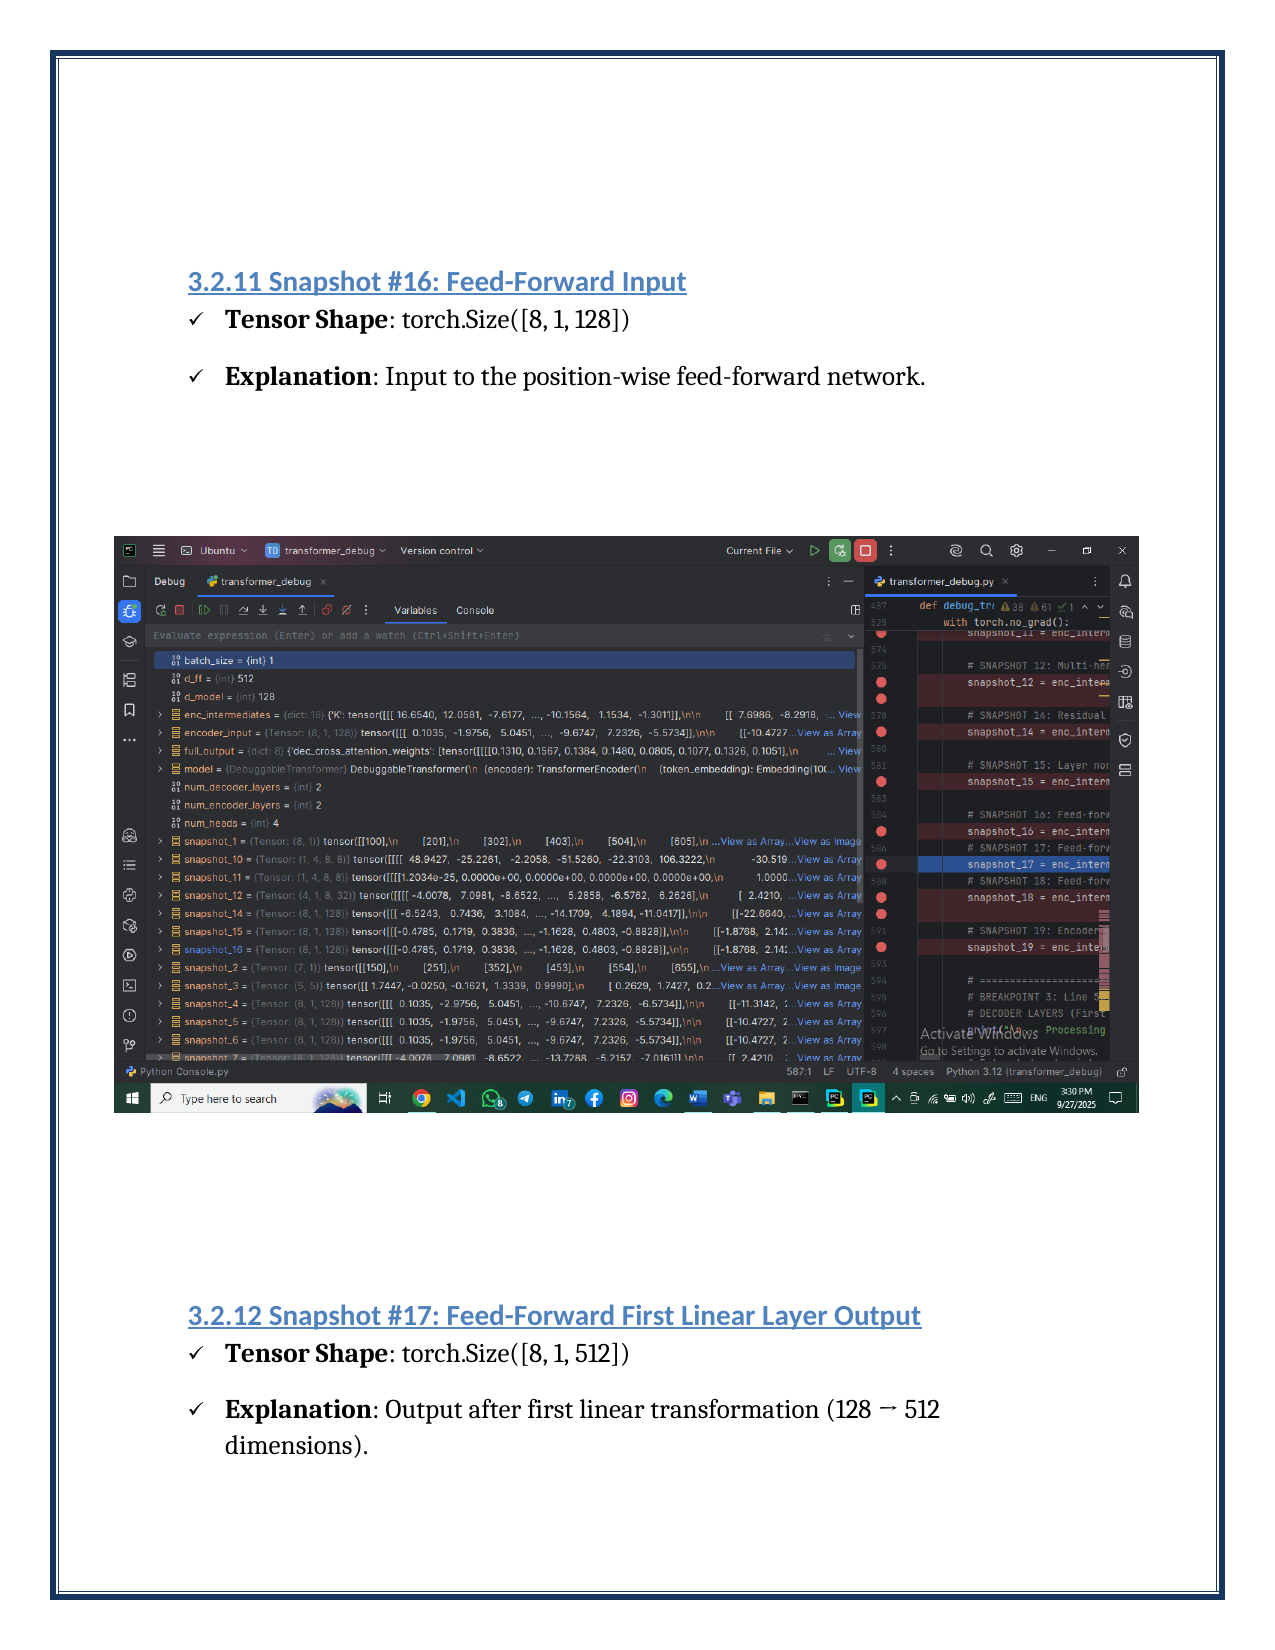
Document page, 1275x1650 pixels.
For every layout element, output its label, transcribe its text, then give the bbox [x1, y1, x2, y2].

subtitle 3.2.12 Snapshot #17: Feed-Forward First Linear Layer Output [187, 1297, 1087, 1333]
subtitle 3.2.11 Snapshot #16: Feed-Forward Input [187, 263, 1087, 299]
list Tensor Shape: torch.Size([8, 1, 128]) [187, 304, 1087, 335]
list Tensor Shape: torch.Size([8, 1, 512]) [187, 1338, 1087, 1369]
list Explanation: Input to the position-wise feed-forward network. [187, 361, 1087, 392]
picture [114, 536, 1139, 1113]
list Explanation: Output after first linear transformation (128 → 512 dimensions). [187, 1394, 1087, 1461]
